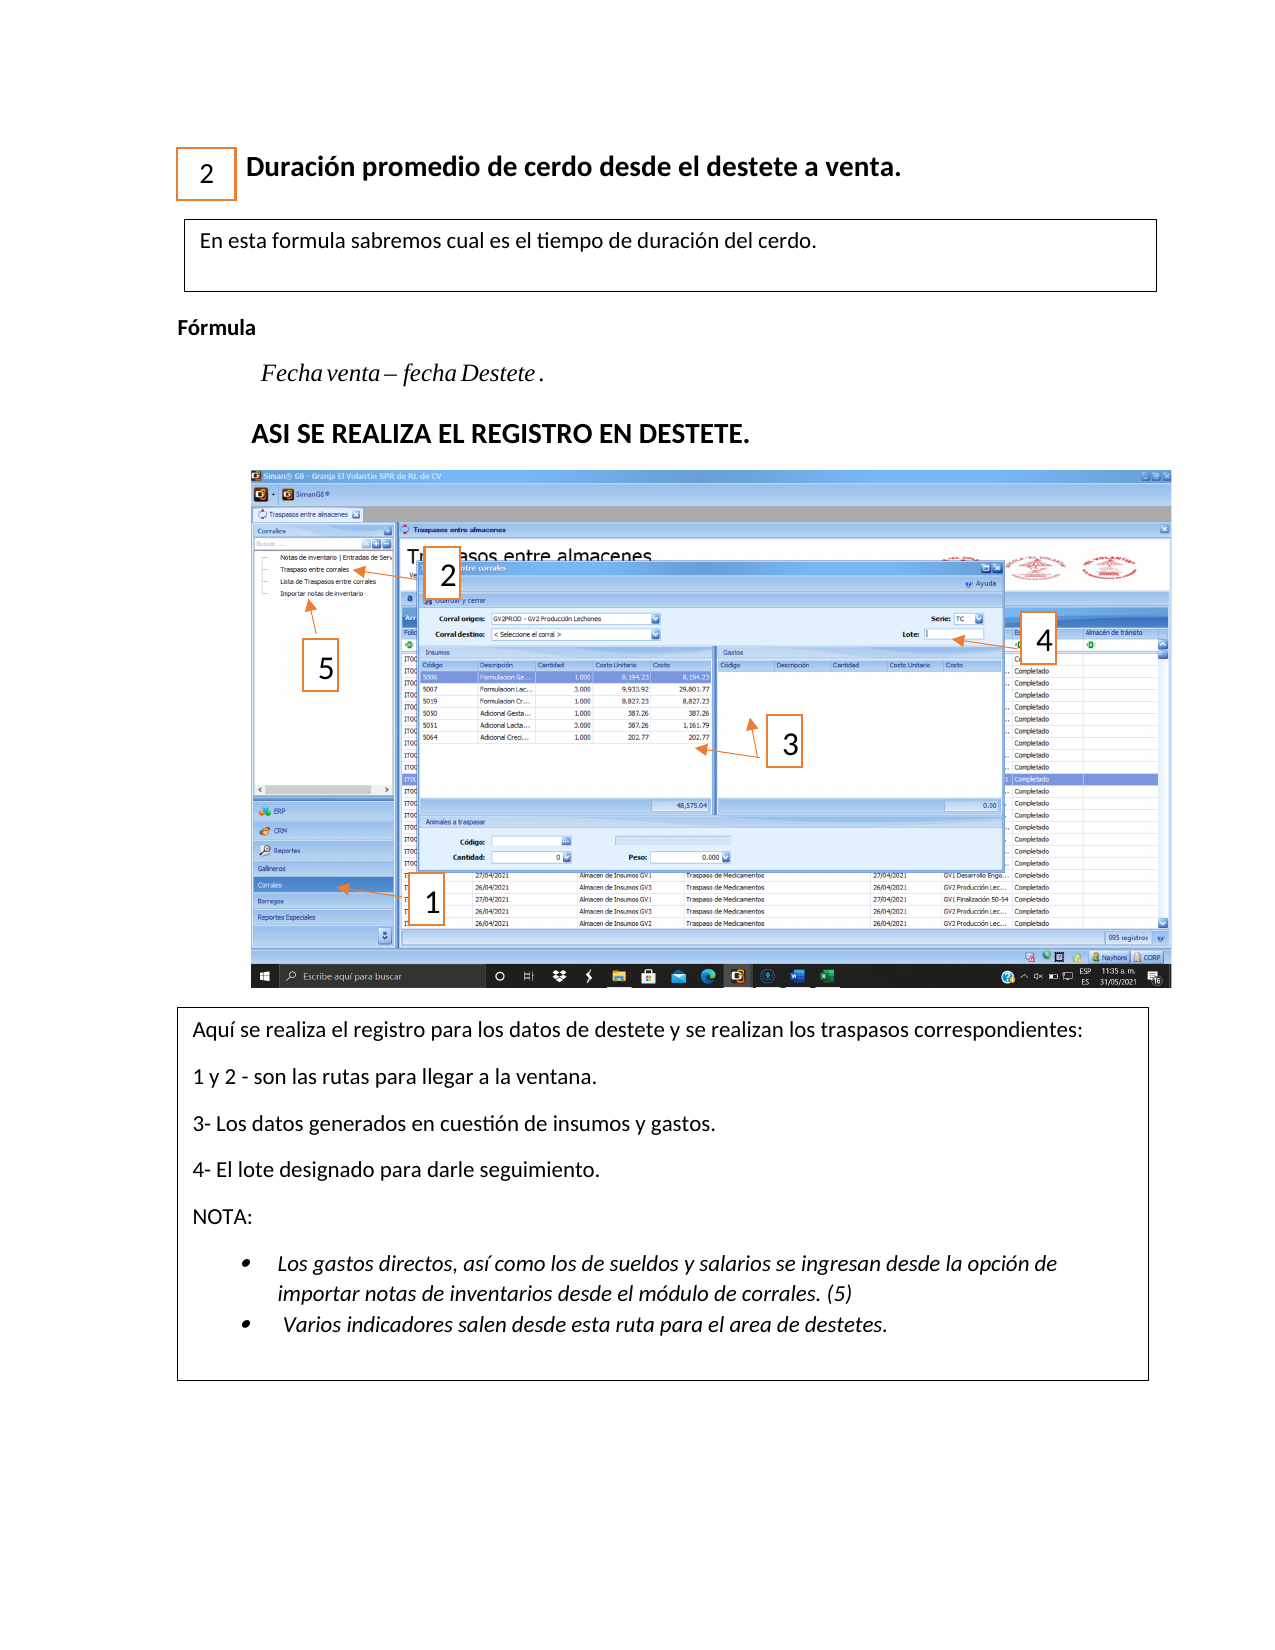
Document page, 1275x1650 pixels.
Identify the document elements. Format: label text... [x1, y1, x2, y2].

text Duración promedio de cerdo desde el destete a venta. [237, 148, 1098, 183]
text Fórmula [177, 313, 1098, 341]
picture [251, 470, 1172, 988]
text ASI SE REALIZA EL REGISTRO EN DESTETE. [177, 415, 1098, 451]
